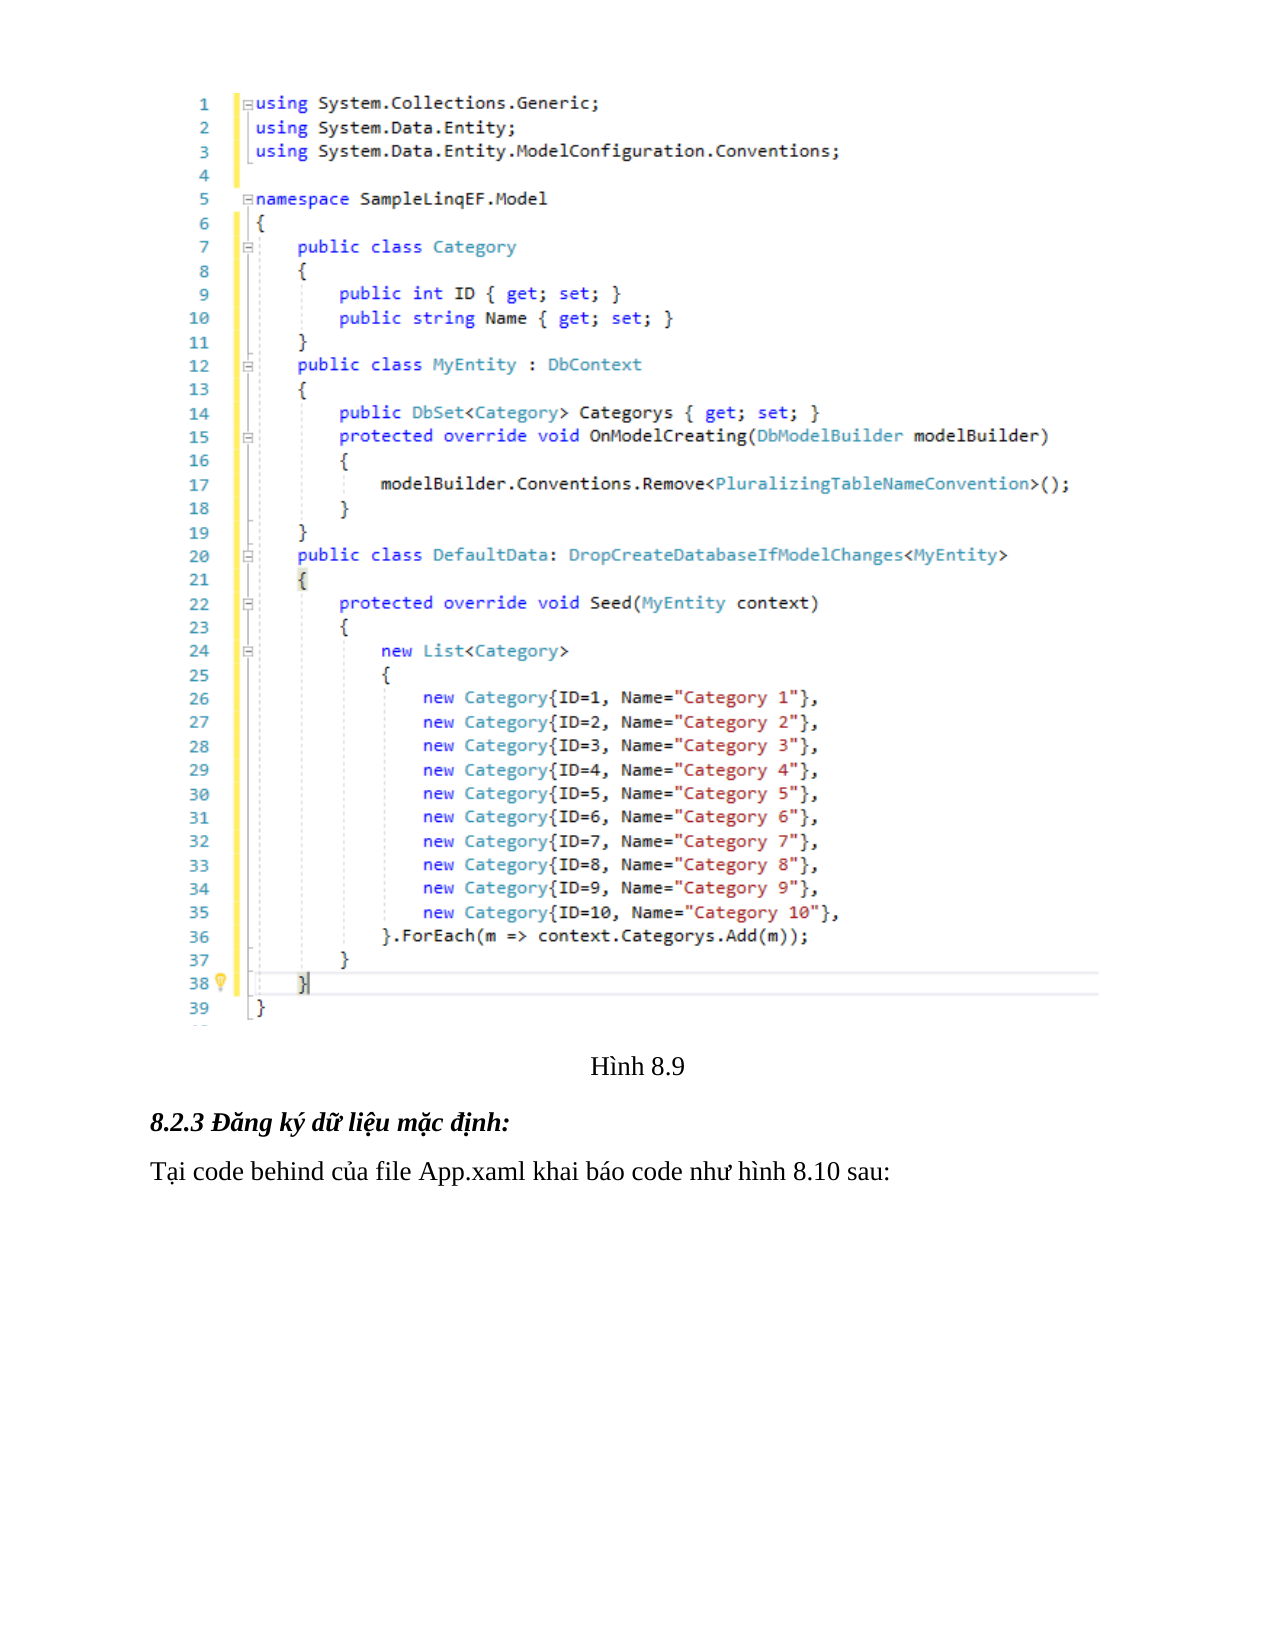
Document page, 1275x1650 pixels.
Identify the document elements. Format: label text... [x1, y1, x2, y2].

picture [176, 93, 1099, 1026]
text Tại code behind của file App.xaml khai báo code như hình 8.10 sau: [150, 1155, 1125, 1186]
subtitle 8.2.3 Đăng ký dữ liệu mặc định: [150, 1107, 1125, 1138]
text Hình 8.9 [150, 1050, 1125, 1081]
